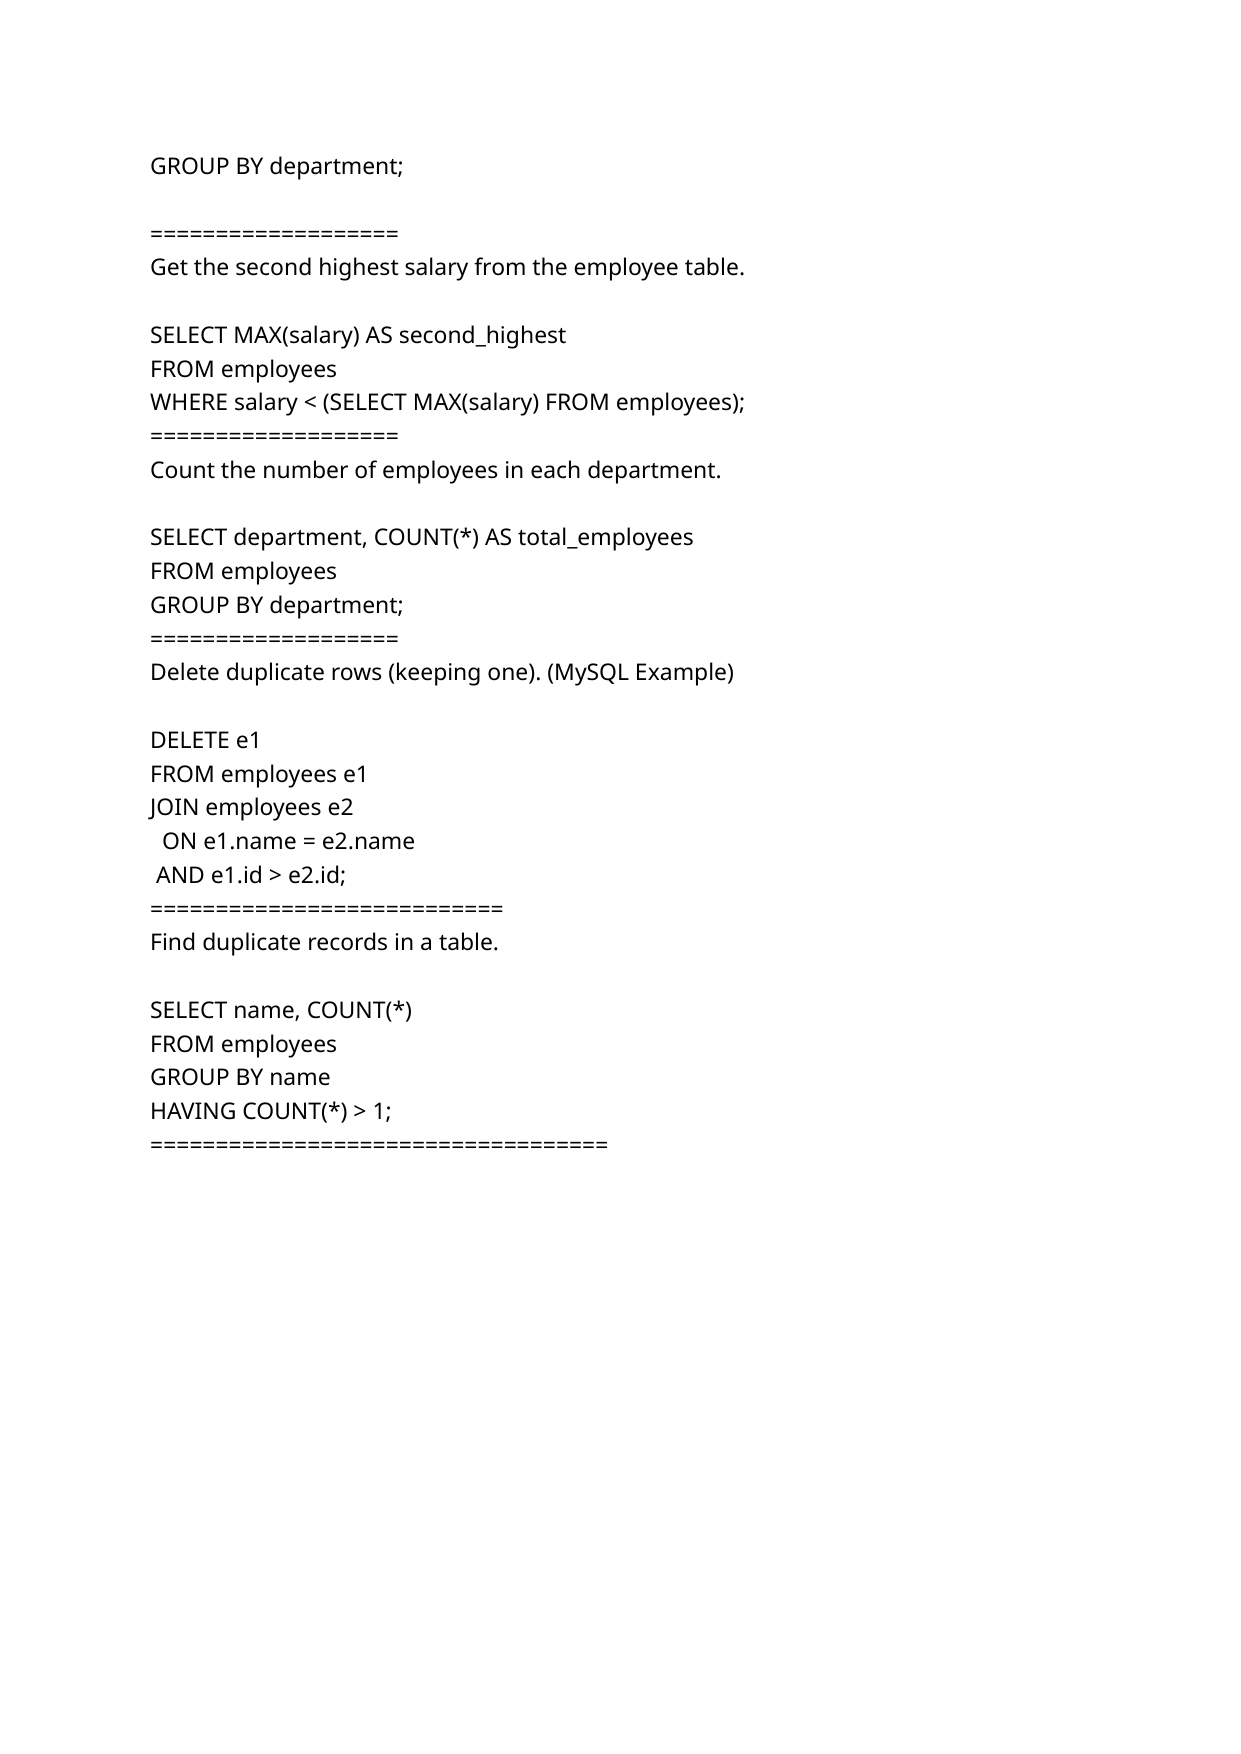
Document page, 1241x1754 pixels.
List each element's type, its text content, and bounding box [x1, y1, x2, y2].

text GROUP BY department; [150, 589, 1090, 620]
text FROM employees [150, 1027, 1090, 1059]
text SELECT name, COUNT(*) [150, 994, 1090, 1025]
text ON e1.name = e2.name [150, 825, 1090, 856]
text =================== [150, 217, 1090, 249]
text FROM employees e1 [150, 757, 1090, 789]
text GROUP BY name [150, 1061, 1090, 1092]
text SELECT department, COUNT(*) AS total_employees [150, 521, 1090, 552]
text Count the number of employees in each department. [150, 454, 1090, 485]
text =================================== [150, 1129, 1090, 1160]
text FROM employees [150, 555, 1090, 586]
text HAVING COUNT(*) > 1; [150, 1095, 1090, 1126]
text Get the second highest salary from the employee table. [150, 251, 1090, 282]
text Delete duplicate rows (keeping one). (MySQL Example) [150, 656, 1090, 687]
text SELECT MAX(salary) AS second_highest [150, 319, 1090, 350]
text AND e1.id > e2.id; [150, 859, 1090, 890]
text WHERE salary < (SELECT MAX(salary) FROM employees); [150, 386, 1090, 417]
text DELETE e1 [150, 724, 1090, 755]
text =========================== [150, 892, 1090, 924]
text FROM employees [150, 352, 1090, 384]
text GROUP BY department; [150, 150, 1090, 181]
text =================== [150, 420, 1090, 451]
text JOIN employees e2 [150, 791, 1090, 822]
text =================== [150, 622, 1090, 654]
text Find duplicate records in a table. [150, 926, 1090, 957]
